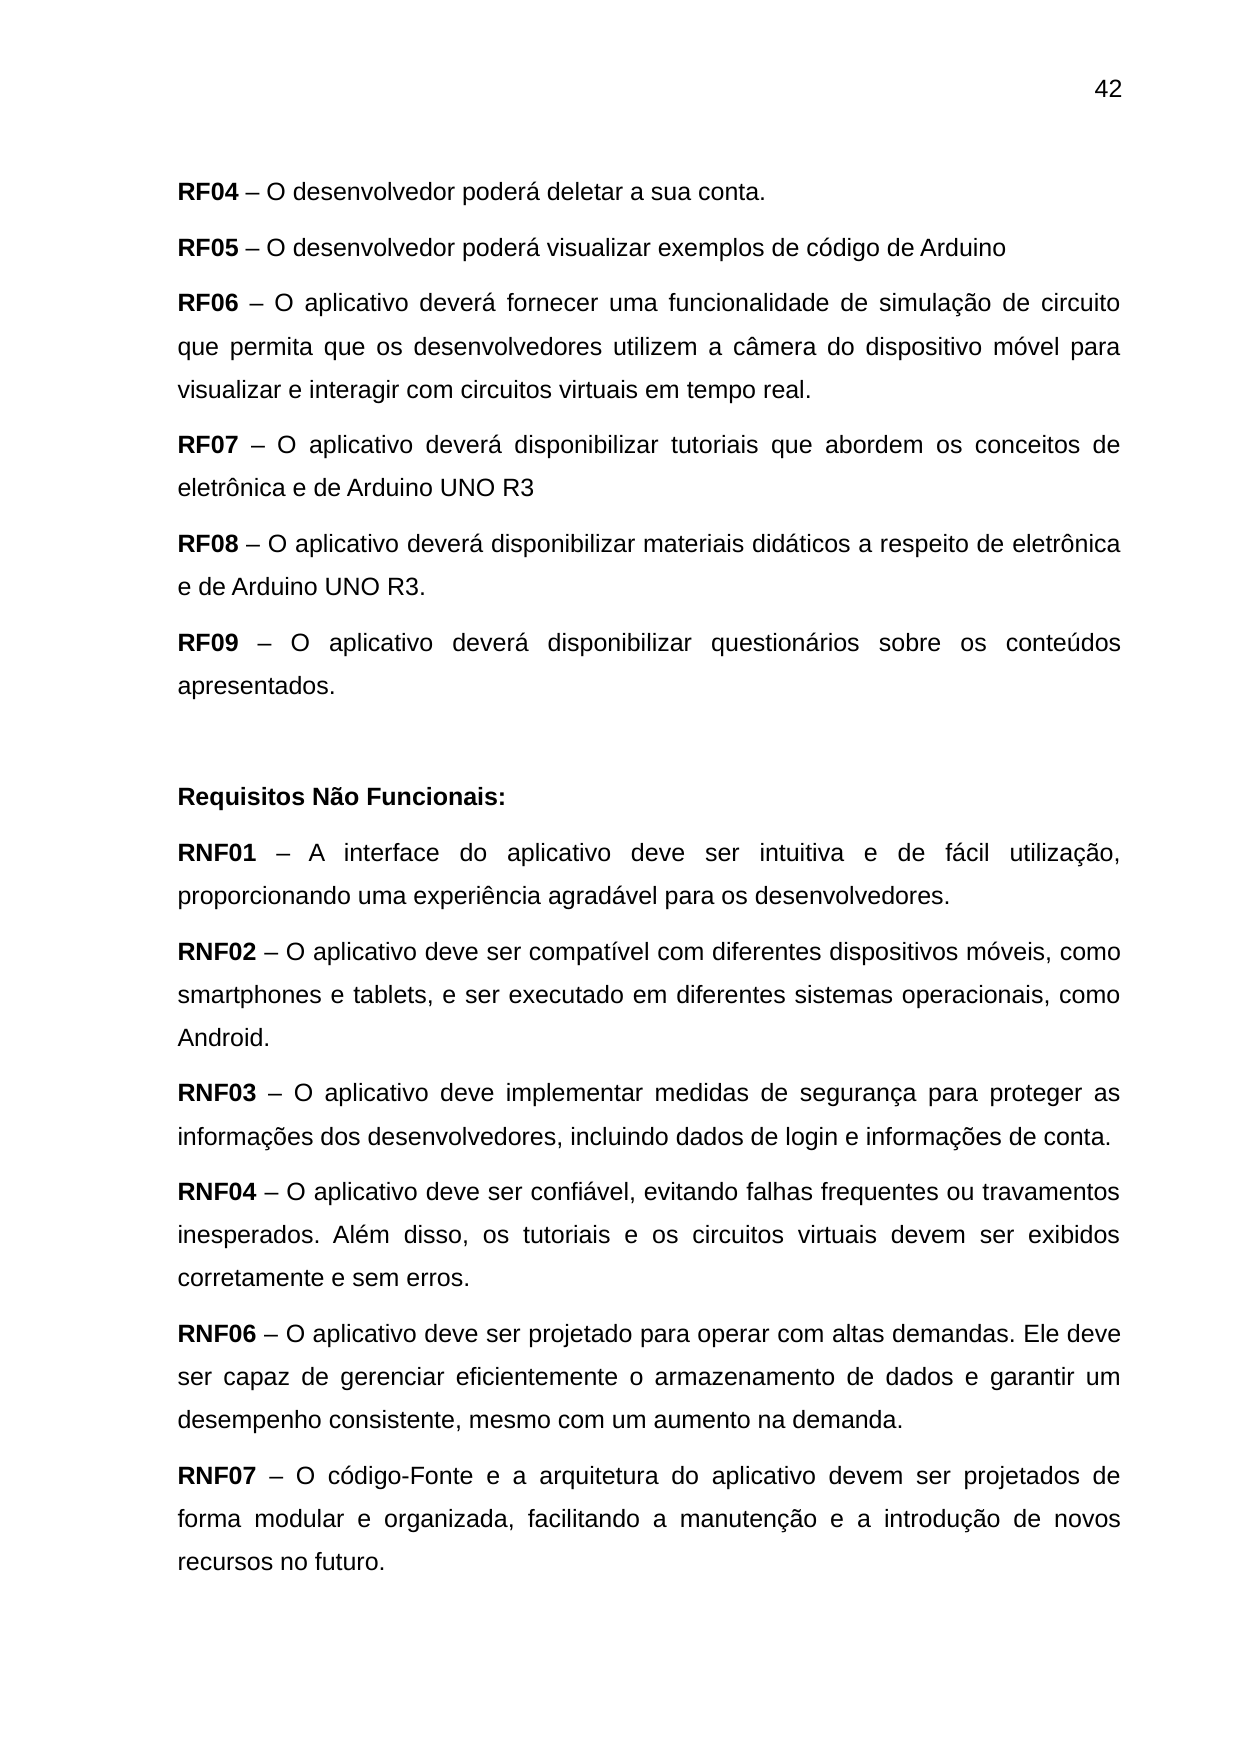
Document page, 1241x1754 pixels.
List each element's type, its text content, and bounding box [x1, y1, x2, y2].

text RF09 – O aplicativo deverá disponibilizar questionários sobre os conteúdos apresentados. [177, 628, 1122, 700]
text RNF02 – O aplicativo deve ser compatível com diferentes dispositivos móveis, como smartphones e tablets, e ser executado em diferentes sistemas operacionais, como Android. [177, 937, 1122, 1052]
text RF05 – O desenvolvedor poderá visualizar exemplos de código de Arduino [177, 233, 1122, 262]
text RNF03 – O aplicativo deve implementar medidas de segurança para proteger as informações dos desenvolvedores, incluindo dados de login e informações de conta. [177, 1078, 1122, 1150]
text RNF06 – O aplicativo deve ser projetado para operar com altas demandas. Ele deve ser capaz de gerenciar eficientemente o armazenamento de dados e garantir um desempenho consistente, mesmo com um aumento na demanda. [177, 1319, 1122, 1434]
text RNF04 – O aplicativo deve ser confiável, evitando falhas frequentes ou travamentos inesperados. Além disso, os tutoriais e os circuitos virtuais devem ser exibidos corretamente e sem erros. [177, 1177, 1122, 1292]
text RNF01 – A interface do aplicativo deve ser intuitiva e de fácil utilização, proporcionando uma experiência agradável para os desenvolvedores. [177, 838, 1122, 910]
text Requisitos Não Funcionais: [177, 782, 1122, 811]
text RF08 – O aplicativo deverá disponibilizar materiais didáticos a respeito de eletrônica e de Arduino UNO R3. [177, 529, 1122, 601]
text RF07 – O aplicativo deverá disponibilizar tutoriais que abordem os conceitos de eletrônica e de Arduino UNO R3 [177, 430, 1122, 502]
text RF06 – O aplicativo deverá fornecer uma funcionalidade de simulação de circuito que permita que os desenvolvedores utilizem a câmera do dispositivo móvel para visualizar e interagir com circuitos virtuais em tempo real. [177, 288, 1122, 403]
text RNF07 – O código-Fonte e a arquitetura do aplicativo devem ser projetados de forma modular e organizada, facilitando a manutenção e a introdução de novos recursos no futuro. [177, 1461, 1122, 1576]
text RF04 – O desenvolvedor poderá deletar a sua conta. [177, 177, 1122, 206]
